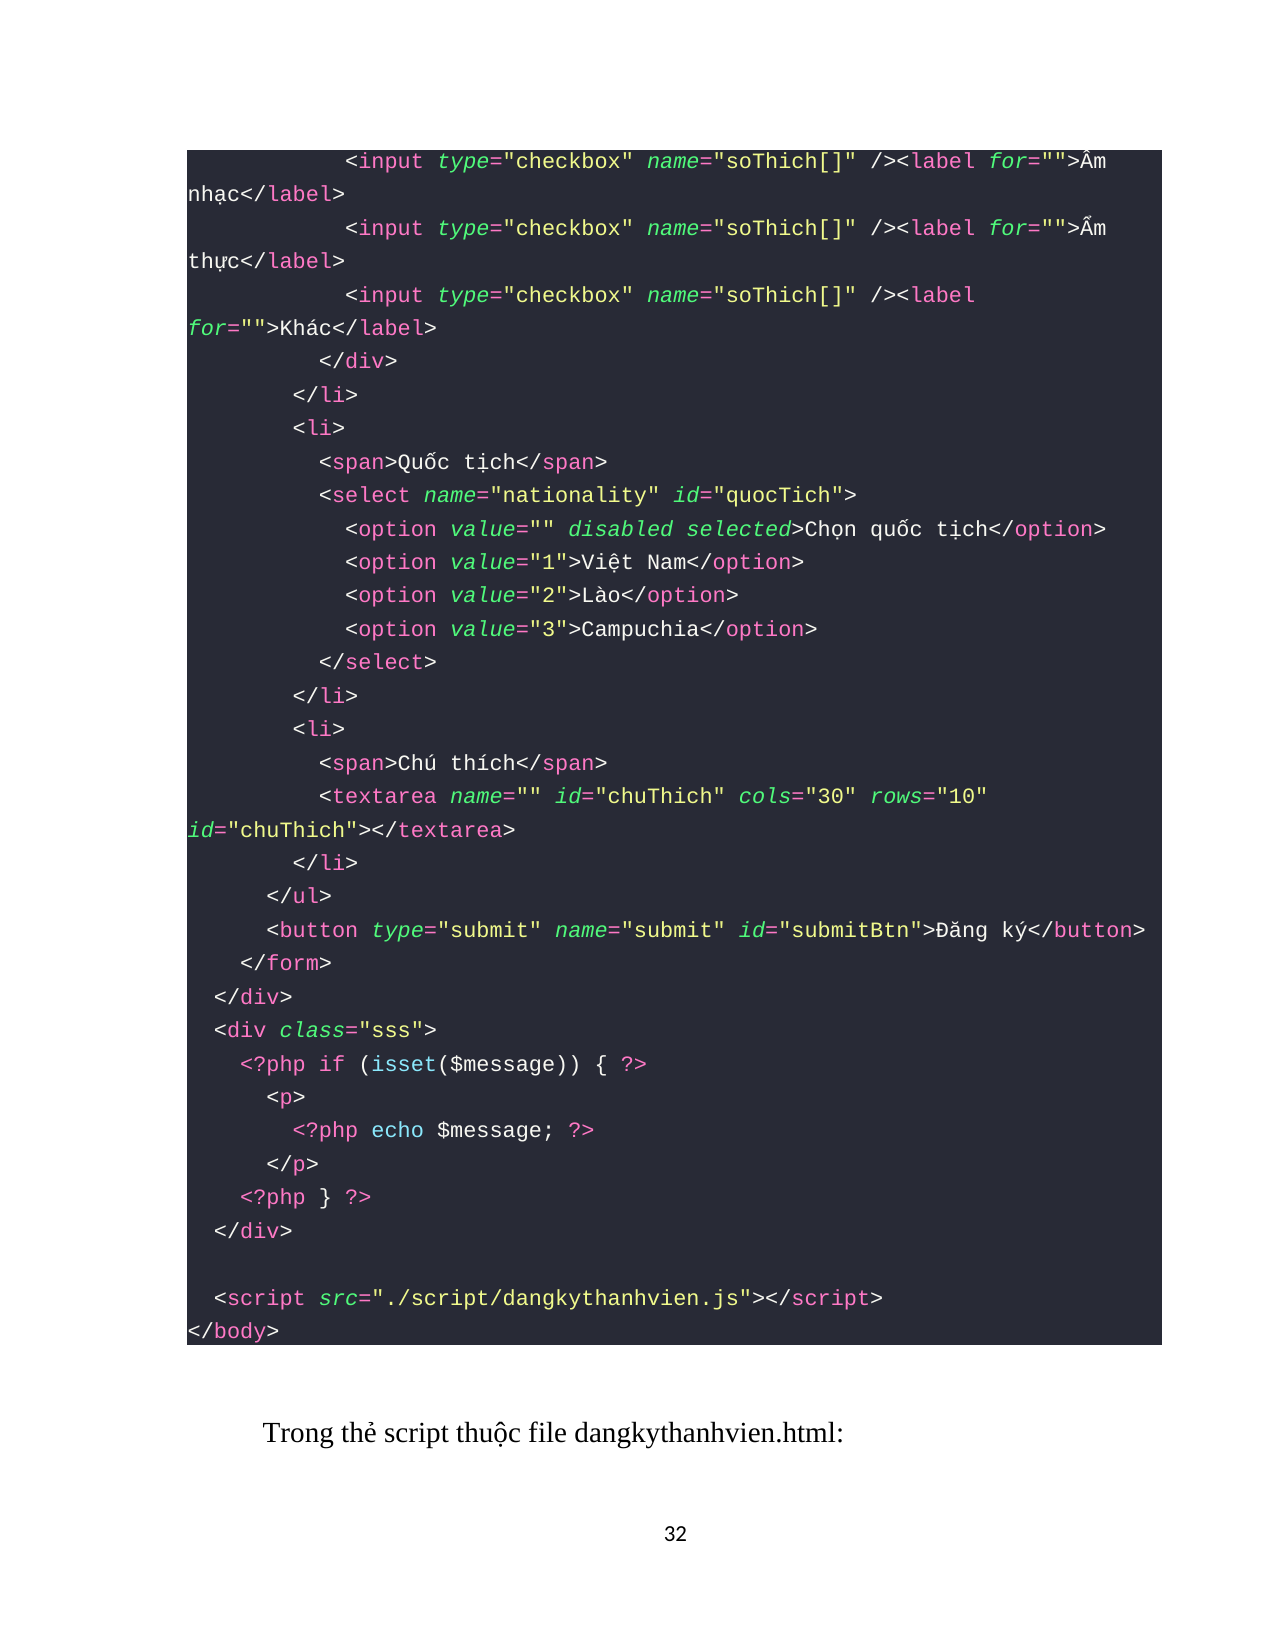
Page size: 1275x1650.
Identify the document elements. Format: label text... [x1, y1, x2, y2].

text <p> [187, 1086, 1162, 1111]
text <div class="sss"> [187, 1019, 1162, 1044]
text <input type="checkbox" name="soThich[]" /><label for="">Khác</label> [187, 284, 1162, 342]
text <li> [187, 718, 1162, 743]
text <option value="" disabled selected>Chọn quốc tịch</option> [187, 518, 1162, 543]
text <option value="1">Việt Nam</option> [187, 551, 1162, 576]
text <span>Chú thích</span> [187, 752, 1162, 777]
text </div> [187, 1220, 1162, 1245]
text <input type="checkbox" name="soThich[]" /><label for="">Ẩm thực</label> [187, 217, 1162, 275]
text <option value="3">Campuchia</option> [187, 618, 1162, 643]
text <?php if (isset($message)) { ?> [187, 1053, 1162, 1078]
text <button type="submit" name="submit" id="submitBtn">Đăng ký</button> [187, 919, 1162, 944]
text </div> [187, 986, 1162, 1011]
text <select name="nationality" id="quocTich"> [187, 484, 1162, 509]
text </body> [187, 1320, 1162, 1345]
text </p> [187, 1153, 1162, 1178]
text </form> [187, 952, 1162, 977]
text </li> [187, 384, 1162, 409]
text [187, 1287, 1162, 1312]
text <option value="2">Lào</option> [187, 585, 1162, 609]
text <textarea name="" id="chuThich" cols="30" rows="10" id="chuThich"></textarea> [187, 785, 1162, 843]
text </li> [187, 685, 1162, 710]
text </select> [187, 652, 1162, 676]
text </li> [187, 852, 1162, 877]
text </ul> [187, 886, 1162, 910]
text <input type="checkbox" name="soThich[]" /><label for="">Âm nhạc</label> [187, 150, 1162, 208]
text <li> [187, 417, 1162, 442]
text Trong thẻ script thuộc file dangkythanhvien.html: [187, 1415, 1162, 1449]
text <?php } ?> [187, 1187, 1162, 1211]
text <?php echo $message; ?> [187, 1120, 1162, 1144]
text <span>Quốc tịch</span> [187, 451, 1162, 476]
text </div> [187, 351, 1162, 375]
